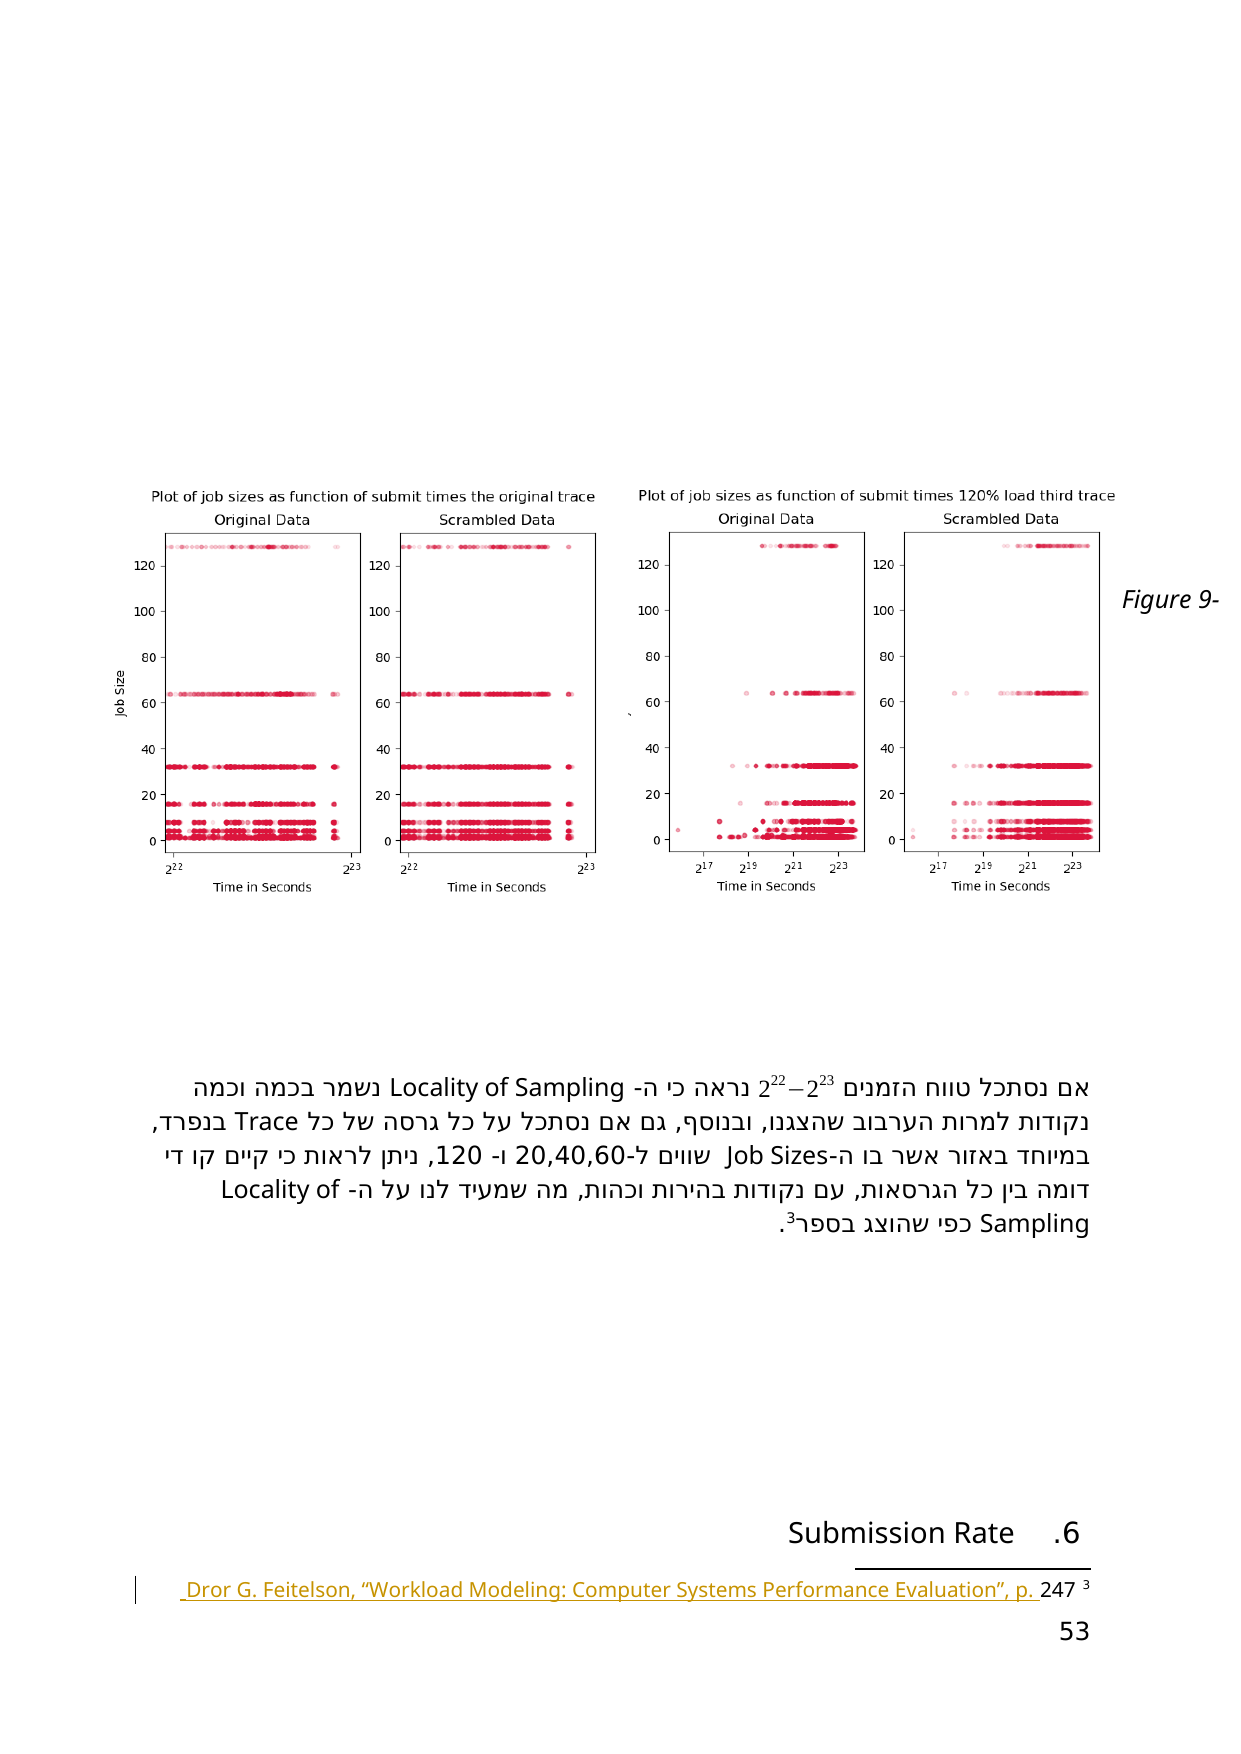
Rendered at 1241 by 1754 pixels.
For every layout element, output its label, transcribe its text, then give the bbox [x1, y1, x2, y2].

text אם נסתכל טווח הזמנים נראה כי ה- Locality of Sampling נשמר בכמה וכמה נקודות למרות הערבוב שהצגנו, ובנוסף, גם אם נסתכל על כל גרסה של כל Trace בנפרד, במיוחד באזור אשר בו ה-Job Sizes שווים ל-20,40,60 ו- 120, ניתן לראות כי קיים קו די דומה בין כל הגרסאות, עם נקודות בהירות וכהות, מה שמעיד לנו על ה- Locality of Sampling כפי שהוצג בספר. [150, 1070, 1090, 1240]
picture [112, 481, 1132, 898]
list Submission Rate [150, 1512, 1053, 1552]
